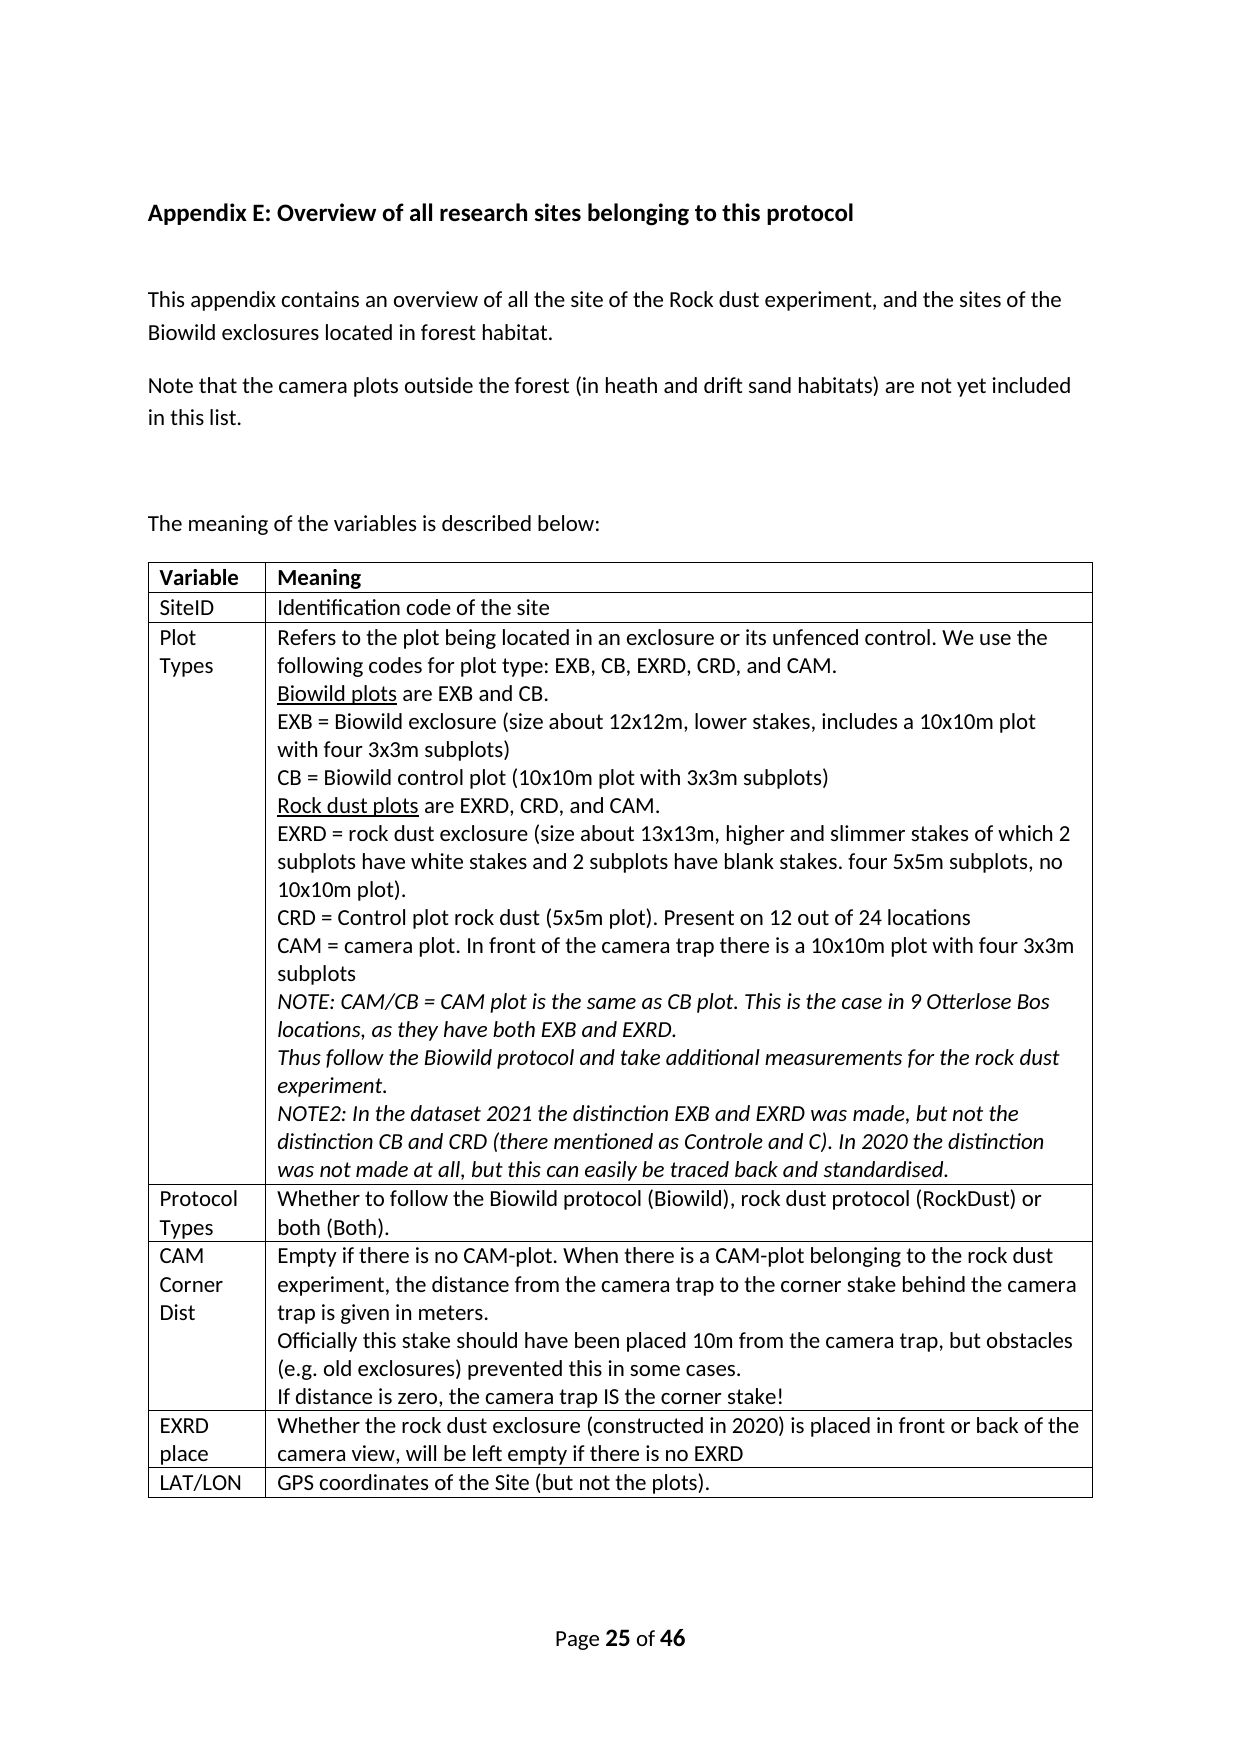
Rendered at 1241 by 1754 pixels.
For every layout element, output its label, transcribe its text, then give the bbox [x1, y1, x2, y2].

table_cell CAM Corner Dist [149, 1242, 265, 1410]
subtitle Appendix E: Overview of all research sites belonging to this protocol [148, 198, 1093, 228]
table_cell LAT/LON [149, 1468, 265, 1497]
table_cell Whether the rock dust exclosure (constructed in 2020) is placed in front or back of the camera view, will be left empty if there is no EXRD [266, 1411, 1092, 1467]
table_cell Empty if there is no CAM-plot. When there is a CAM-plot belonging to the rock dust experiment, the distance from the camera trap to the corner stake behind the camera trap is given in meters. Officially this stake should have been placed 10m from the camera trap, but obstacles (e.g. old exclosures) prevented this in some cases. If distance is zero, the camera trap IS the corner stake! [266, 1242, 1092, 1410]
table_cell GPS coordinates of the Site (but not the plots). [266, 1468, 1092, 1497]
table_cell Protocol Types [149, 1185, 265, 1241]
table_cell Identification code of the site [266, 593, 1092, 622]
table_cell Refers to the plot being located in an exclosure or its unfenced control. We use the following codes for plot type: EXB, CB, EXRD, CRD, and CAM. Biowild plots are EXB and CB. EXB = Biowild exclosure (size about 12x12m, lower stakes, includes a 10x10m plot with four 3x3m subplots) CB = Biowild control plot (10x10m plot with 3x3m subplots) Rock dust plots are EXRD, CRD, and CAM. EXRD = rock dust exclosure (size about 13x13m, higher and slimmer stakes of which 2 subplots have white stakes and 2 subplots have blank stakes. four 5x5m subplots, no 10x10m plot). CRD = Control plot rock dust (5x5m plot). Present on 12 out of 24 locations CAM = camera plot. In front of the camera trap there is a 10x10m plot with four 3x3m subplots NOTE: CAM/CB = CAM plot is the same as CB plot. This is the case in 9 Otterlose Bos locations, as they have both EXB and EXRD. Thus follow the Biowild protocol and take additional measurements for the rock dust experiment. NOTE2: In the dataset 2021 the distinction EXB and EXRD was made, but not the distinction CB and CRD (there mentioned as Controle and C). In 2020 the distinction was not made at all, but this can easily be traced back and standardised. [266, 623, 1092, 1183]
table_cell EXRD place [149, 1411, 265, 1467]
text Note that the camera plots outside the forest (in heath and drift sand habitats) are not yet included in this list. [148, 371, 1093, 431]
text This appendix contains an overview of all the site of the Rock dust experiment, and the sites of the Biowild exclosures located in forest habitat. [148, 286, 1093, 346]
text The meaning of the variables is described below: [148, 509, 1093, 537]
table_cell Whether to follow the Biowild protocol (Biowild), rock dust protocol (RockDust) or both (Both). [266, 1185, 1092, 1241]
table_header Meaning [266, 563, 1092, 592]
table_cell SiteID [149, 593, 265, 622]
table_cell Plot Types [149, 623, 265, 1183]
table_header Variable [149, 563, 265, 592]
